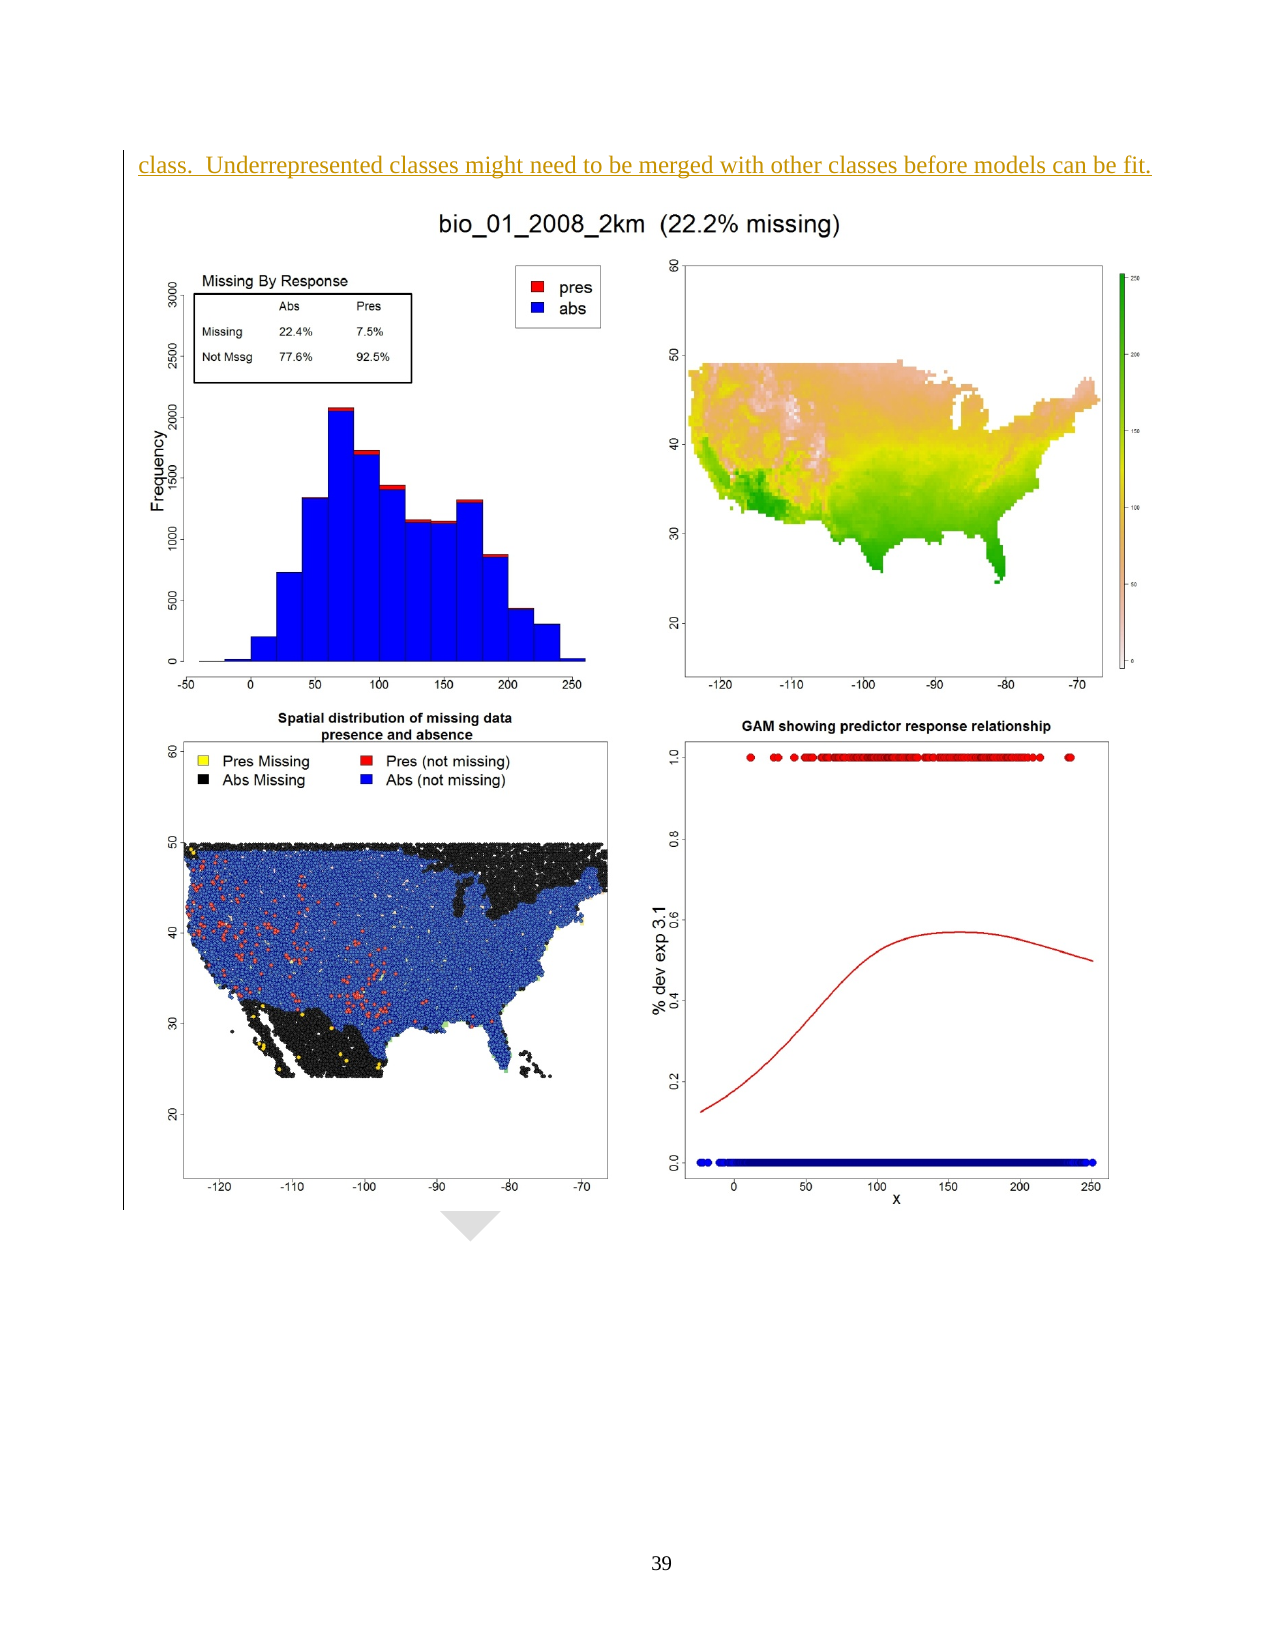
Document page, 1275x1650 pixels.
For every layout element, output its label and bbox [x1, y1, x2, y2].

picture [138, 207, 1141, 1211]
